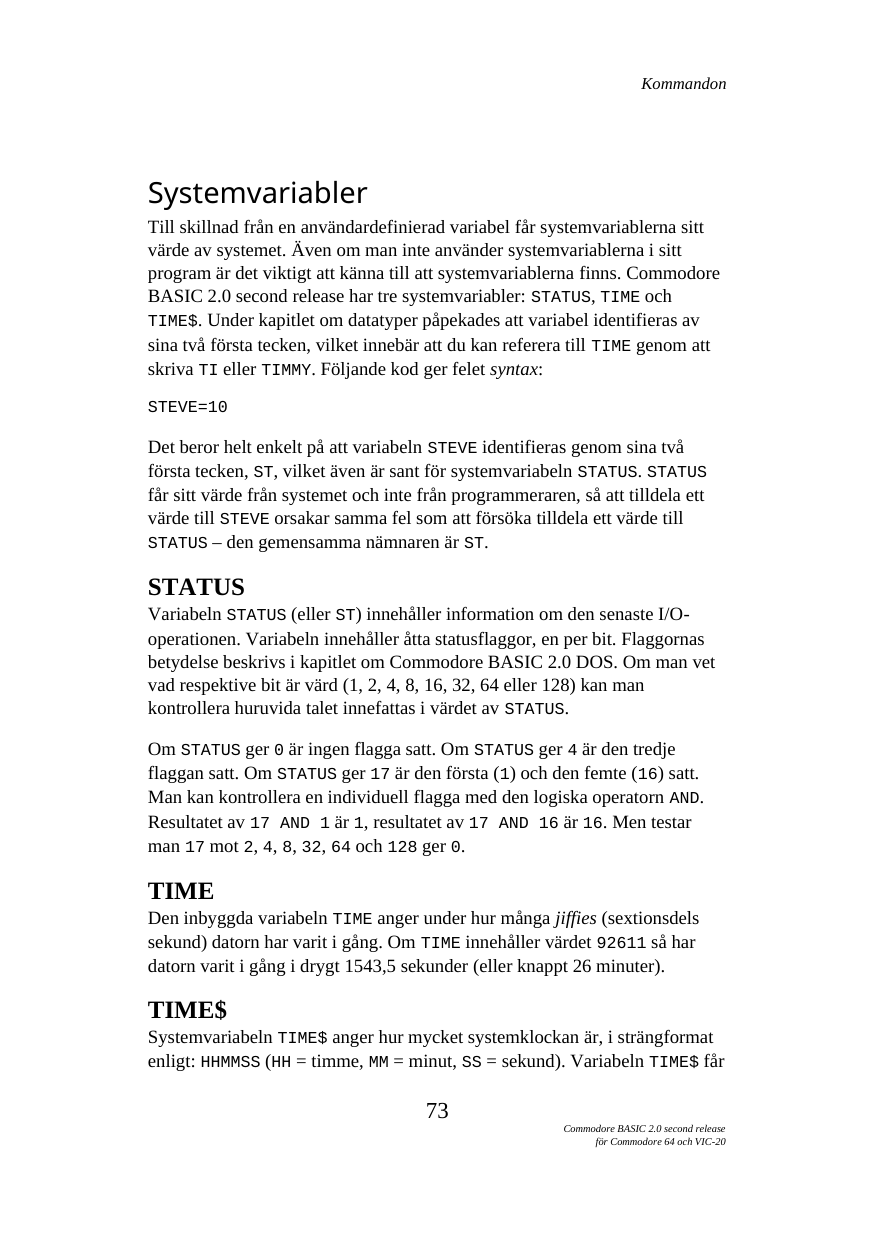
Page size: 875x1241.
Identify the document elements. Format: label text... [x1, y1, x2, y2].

text Den inbyggda variabeln TIME anger under hur många jiffies (sextionsdels sekund) datorn har varit i gång. Om TIME innehåller värdet 92611 så har datorn varit i gång i drygt 1543,5 sekunder (eller knappt 26 minuter). [148, 907, 726, 977]
text Variabeln STATUS (eller ST) innehåller information om den senaste I/O-operationen. Variabeln innehåller åtta statusflaggor, en per bit. Flaggornas betydelse beskrivs i kapitlet om Commodore BASIC 2.0 DOS. Om man vet vad respektive bit är värd (1, 2, 4, 8, 16, 32, 64 eller 128) kan man kontrollera huruvida talet innefattas i värdet av STATUS. [148, 603, 726, 720]
text STEVE=10 [148, 399, 726, 417]
subtitle STATUS [148, 572, 726, 601]
subtitle Systemvariabler [148, 173, 726, 212]
subtitle TIME [148, 876, 726, 904]
text Om STATUS ger 0 är ingen flagga satt. Om STATUS ger 4 är den tredje flaggan satt. Om STATUS ger 17 är den första (1) och den femte (16) satt. Man kan kontrollera en individuell flagga med den logiska operatorn AND. Resultatet av 17 AND 1 är 1, resultatet av 17 AND 16 är 16. Men testar man 17 mot 2, 4, 8, 32, 64 och 128 ger 0. [148, 738, 726, 857]
subtitle TIME$ [148, 995, 726, 1024]
text Det beror helt enkelt på att variabeln STEVE identifieras genom sina två första tecken, ST, vilket även är sant för systemvariabeln STATUS. STATUS får sitt värde från systemet och inte från programmeraren, så att tilldela ett värde till STEVE orsakar samma fel som att försöka tilldela ett värde till STATUS – den gemensamma nämnaren är ST. [148, 436, 726, 554]
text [148, 1026, 726, 1073]
text Till skillnad från en användardefinierad variabel får systemvariablerna sitt värde av systemet. Även om man inte använder systemvariablerna i sitt program är det viktigt att känna till att systemvariablerna finns. Commodore BASIC 2.0 second release har tre systemvariabler: STATUS, TIME och TIME$. Under kapitlet om datatyper påpekades att variabel identifieras av sina två första tecken, vilket innebär att du kan referera till TIME genom att skriva TI eller TIMMY. Följande kod ger felet syntax: [148, 216, 726, 380]
